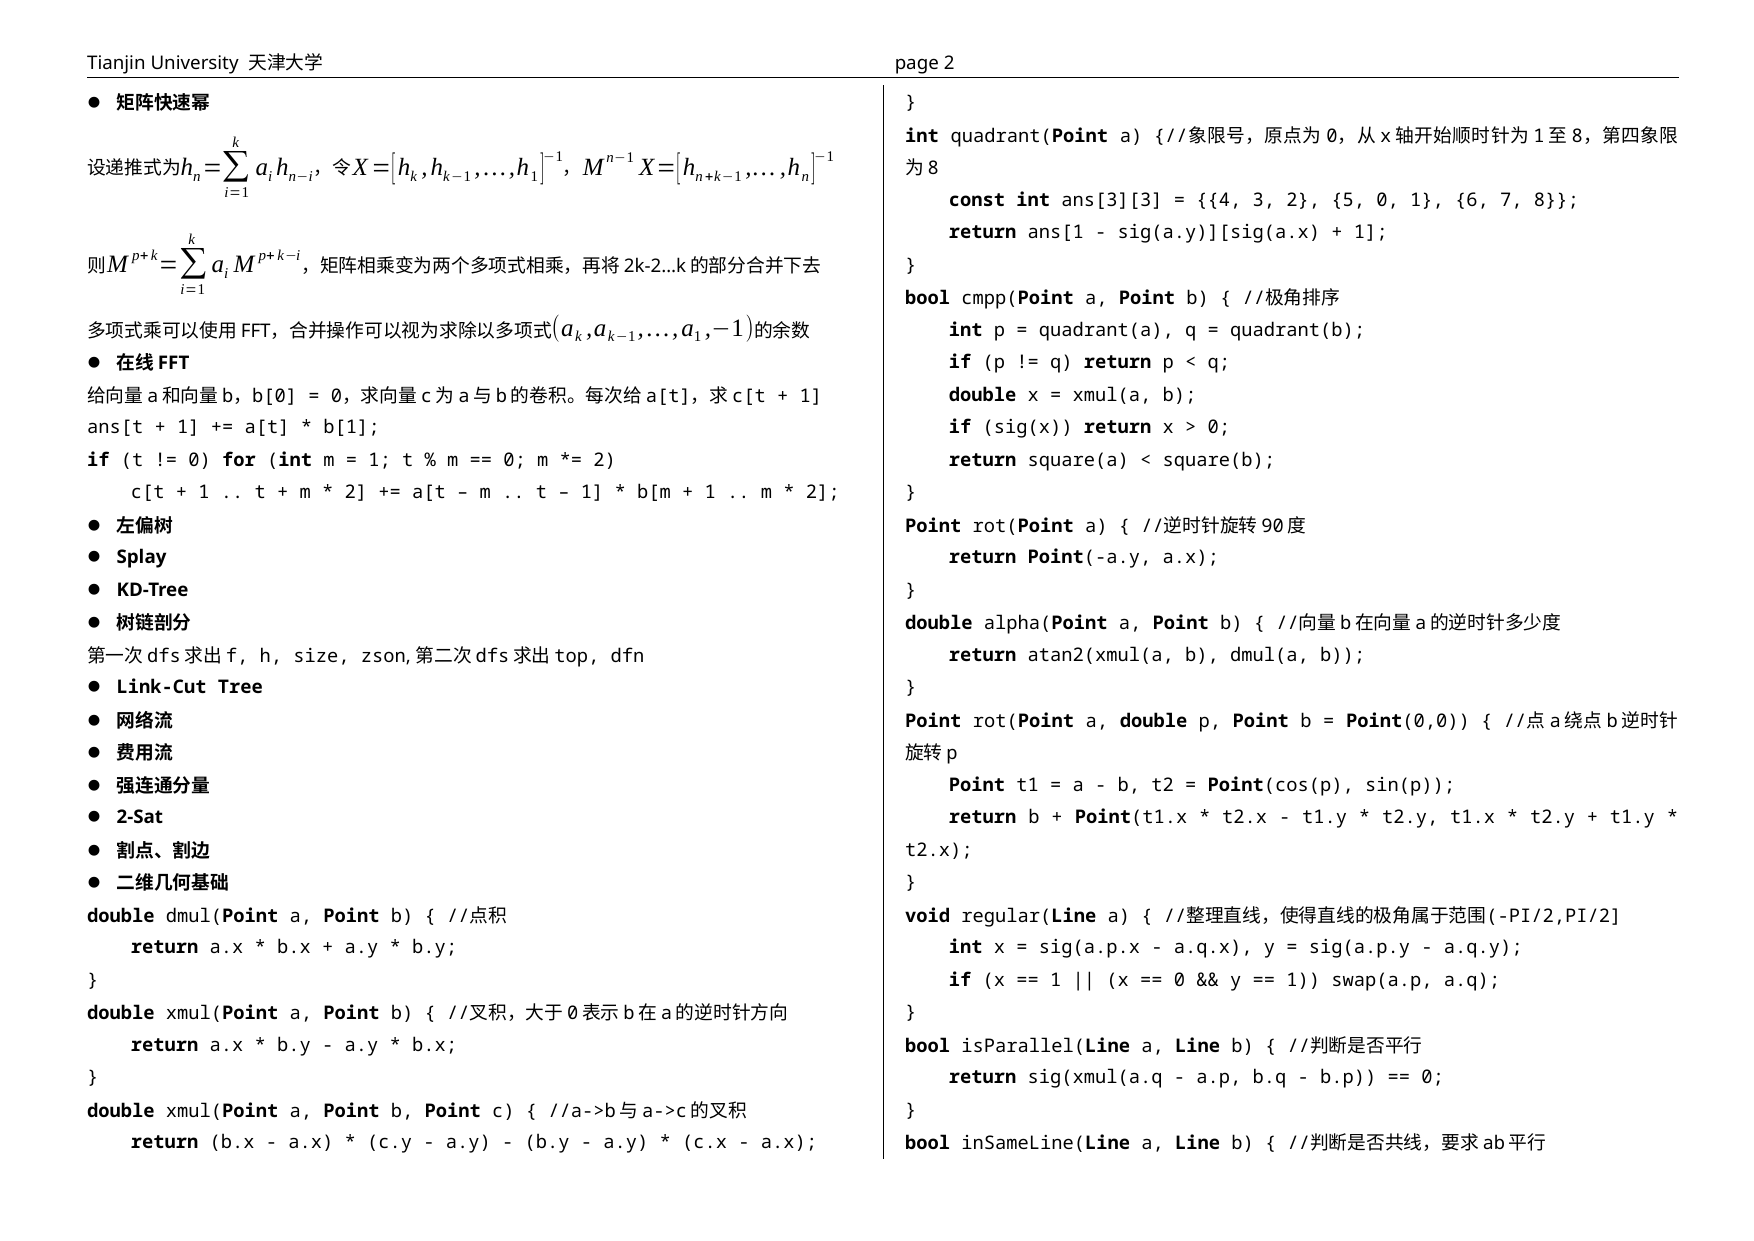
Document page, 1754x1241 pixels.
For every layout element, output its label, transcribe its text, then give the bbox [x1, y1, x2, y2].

subtitle 左偏树 [87, 508, 861, 540]
text int quadrant(Point a) {//象限号，原点为0，从x轴开始顺时针为1至8，第四象限为8 [905, 118, 1679, 183]
text double xmul(Point a, Point b) { //叉积，大于0表示b在a的逆时针方向 [87, 995, 861, 1028]
subtitle Splay [87, 540, 861, 573]
text void regular(Line a) { //整理直线，使得直线的极角属于范围(-PI/2,PI/2] [905, 898, 1679, 930]
text int p = quadrant(a), q = quadrant(b); [905, 313, 1679, 345]
text } [905, 475, 1679, 508]
text return square(a) < square(b); [905, 443, 1679, 475]
subtitle KD-Tree [87, 573, 861, 605]
subtitle 二维几何基础 [87, 865, 861, 898]
text double dmul(Point a, Point b) { //点积 [87, 898, 861, 930]
subtitle 树链剖分 [87, 605, 861, 638]
text } [905, 995, 1679, 1028]
text } [905, 85, 1679, 118]
text double alpha(Point a, Point b) { //向量b在向量a的逆时针多少度 [905, 605, 1679, 638]
text ans[t + 1] += a[t] * b[1]; [87, 410, 861, 443]
text return b + Point(t1.x * t2.x - t1.y * t2.y, t1.x * t2.y + t1.y * t2.x); [905, 800, 1679, 865]
text 则，矩阵相乘变为两个多项式相乘，再将2k-2…k的部分合并下去 [87, 215, 861, 313]
text } [905, 248, 1679, 280]
text Point t1 = a - b, t2 = Point(cos(p), sin(p)); [905, 768, 1679, 800]
text } [905, 1093, 1679, 1125]
text return sig(xmul(a.q - a.p, b.q - b.p)) == 0; [905, 1060, 1679, 1093]
text return a.x * b.y - a.y * b.x; [87, 1028, 861, 1060]
text return atan2(xmul(a, b), dmul(a, b)); [905, 638, 1679, 670]
text bool isParallel(Line a, Line b) { //判断是否平行 [905, 1028, 1679, 1060]
text return a.x * b.x + a.y * b.y; [87, 930, 861, 963]
text Point rot(Point a) { //逆时针旋转90度 [905, 508, 1679, 540]
text double xmul(Point a, Point b, Point c) { //a->b与a->c的叉积 [87, 1093, 861, 1125]
text if (x == 1 || (x == 0 && y == 1)) swap(a.p, a.q); [905, 963, 1679, 995]
text return (b.x - a.x) * (c.y - a.y) - (b.y - a.y) * (c.x - a.x); [87, 1125, 861, 1158]
text } [87, 963, 861, 995]
text Point rot(Point a, double p, Point b = Point(0,0)) { //点a绕点b逆时针旋转p [905, 703, 1679, 768]
text } [905, 670, 1679, 703]
subtitle 网络流 [87, 703, 861, 735]
text if (t != 0) for (int m = 1; t % m == 0; m *= 2) [87, 443, 861, 475]
text 设递推式为，令， [87, 118, 861, 215]
text 多项式乘可以使用FFT，合并操作可以视为求除以多项式的余数 [87, 313, 861, 345]
text 第一次dfs求出f, h, size, zson, 第二次dfs求出top, dfn [87, 638, 861, 670]
text return Point(-a.y, a.x); [905, 540, 1679, 573]
text const int ans[3][3] = {{4, 3, 2}, {5, 0, 1}, {6, 7, 8}}; [905, 183, 1679, 215]
text } [905, 865, 1679, 898]
subtitle 2-Sat [87, 800, 861, 833]
text } [905, 573, 1679, 605]
text if (p != q) return p < q; [905, 345, 1679, 378]
text if (sig(x)) return x > 0; [905, 410, 1679, 443]
subtitle 费用流 [87, 735, 861, 768]
text double x = xmul(a, b); [905, 378, 1679, 410]
text 给向量a和向量b，b[0] = 0，求向量c为a与b的卷积。每次给a[t]，求c[t + 1] [87, 378, 861, 410]
subtitle Link-Cut Tree [87, 670, 861, 703]
text int x = sig(a.p.x - a.q.x), y = sig(a.p.y - a.q.y); [905, 930, 1679, 963]
text c[t + 1 .. t + m * 2] += a[t – m .. t – 1] * b[m + 1 .. m * 2]; [87, 475, 861, 508]
text bool inSameLine(Line a, Line b) { //判断是否共线，要求ab平行 [905, 1125, 1679, 1158]
text bool cmpp(Point a, Point b) { //极角排序 [905, 280, 1679, 313]
text } [87, 1060, 861, 1093]
subtitle 强连通分量 [87, 768, 861, 800]
subtitle 矩阵快速幂 [87, 85, 861, 118]
subtitle 在线FFT [87, 345, 861, 378]
subtitle 割点、割边 [87, 833, 861, 865]
text return ans[1 - sig(a.y)][sig(a.x) + 1]; [905, 215, 1679, 248]
